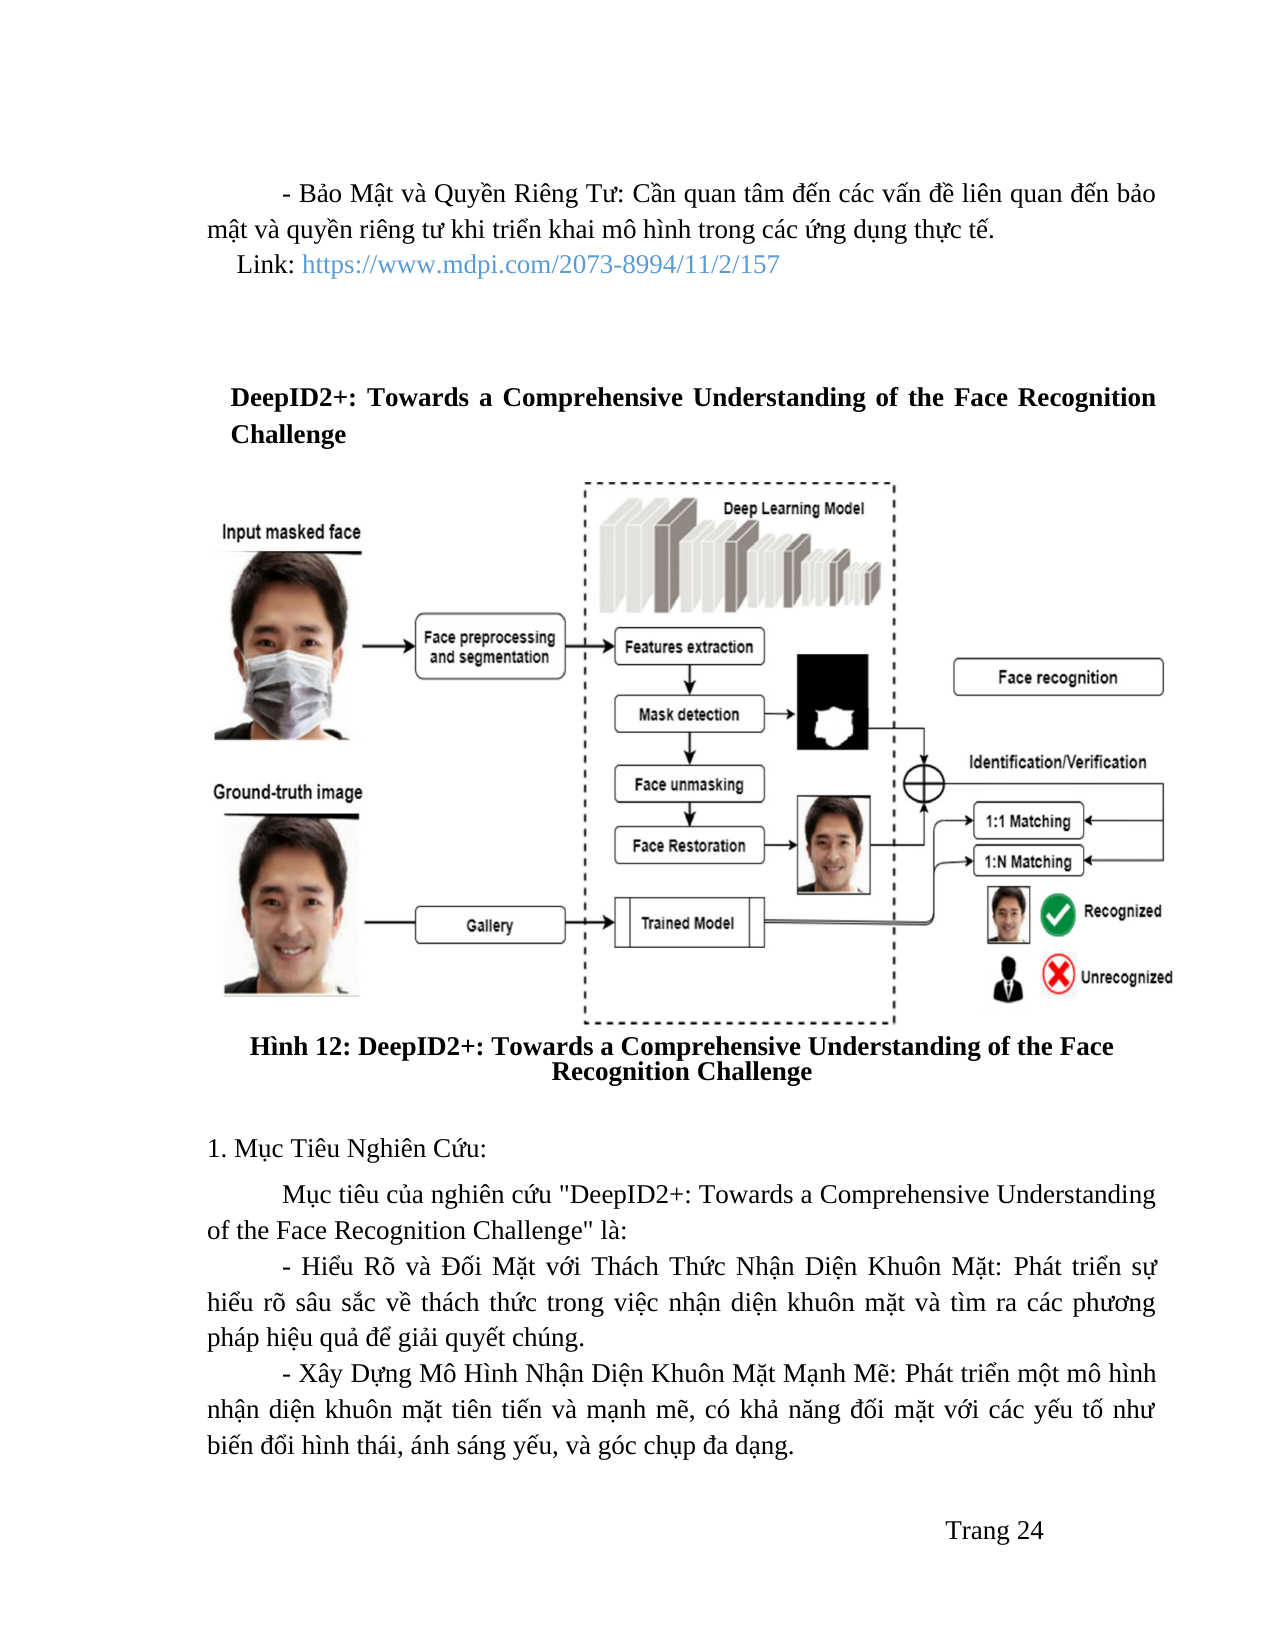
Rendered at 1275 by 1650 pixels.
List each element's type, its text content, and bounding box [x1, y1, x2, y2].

text - Bảo Mật và Quyền Riêng Tư: Cần quan tâm đến các vấn đề liên quan đến bảo mật và quyền riêng tư khi triển khai mô hình trong các ứng dụng thực tế. [207, 177, 1157, 244]
text - Xây Dựng Mô Hình Nhận Diện Khuôn Mặt Mạnh Mẽ: Phát triển một mô hình nhận diện khuôn mặt tiên tiến và mạnh mẽ, có khả năng đối mặt với các yếu tố như biến đổi hình thái, ánh sáng yếu, và góc chụp đa dạng. [207, 1357, 1157, 1460]
text 1. Mục Tiêu Nghiên Cứu: [207, 1132, 1157, 1163]
picture [206, 472, 1182, 1031]
text Mục tiêu của nghiên cứu "DeepID2+: Towards a Comprehensive Understanding of the Face Recognition Challenge" là: [207, 1179, 1157, 1246]
list DeepID2+: Towards a Comprehensive Understanding of the Face Recognition Challenge [230, 381, 1157, 450]
text Hình 12: DeepID2+: Towards a Comprehensive Understanding of the Face Recognition Challenge [207, 1035, 1157, 1085]
text Link: https://www.mdpi.com/2073-8994/11/2/157 [207, 249, 1157, 280]
text - Hiểu Rõ và Đối Mặt với Thách Thức Nhận Diện Khuôn Mặt: Phát triển sự hiểu rõ sâu sắc về thách thức trong việc nhận diện khuôn mặt và tìm ra các phương pháp hiệu quả để giải quyết chúng. [207, 1250, 1157, 1353]
